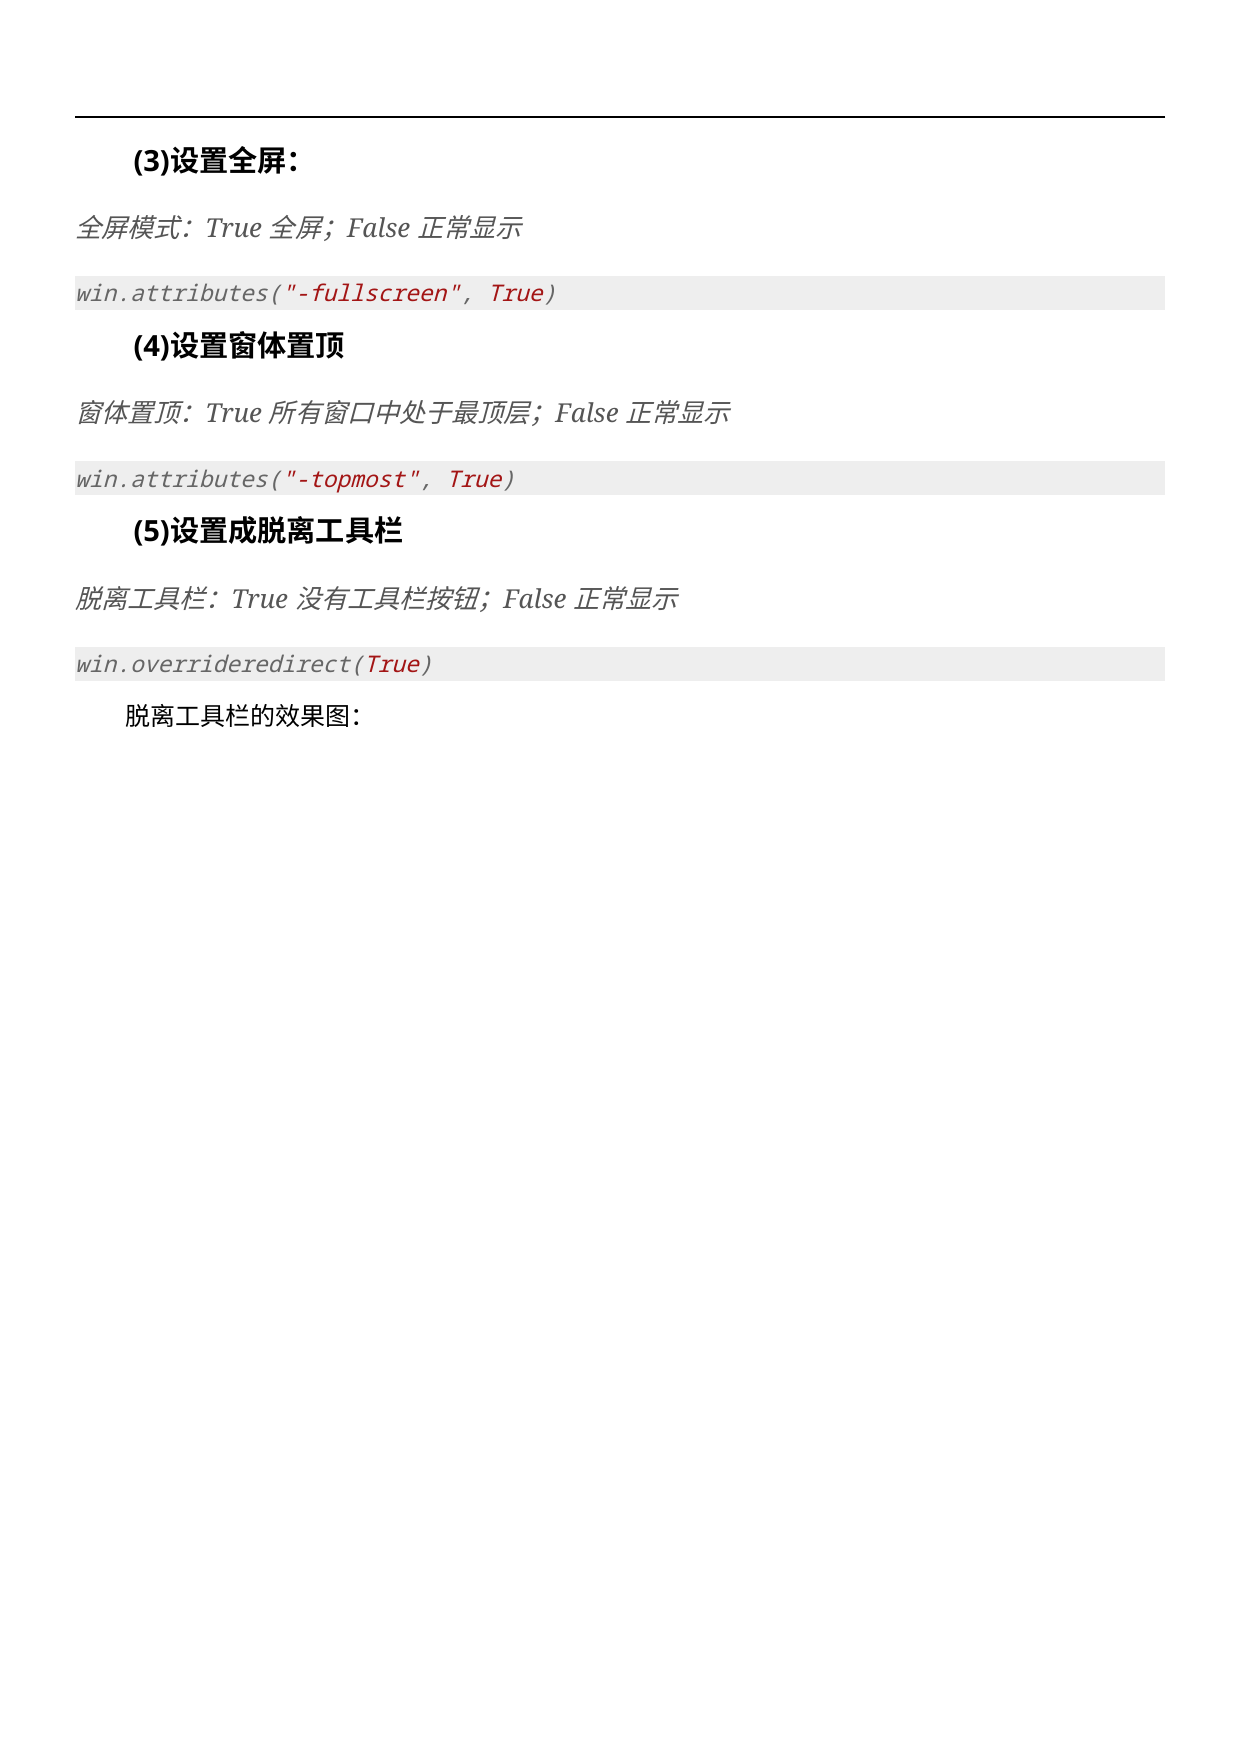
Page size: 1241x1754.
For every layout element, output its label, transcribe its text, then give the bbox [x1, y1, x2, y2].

text 脱离工具栏的效果图： [75, 681, 1165, 748]
text win.attributes("-fullscreen", True) [75, 276, 1165, 310]
text 脱离工具栏：True 没有工具栏按钮；False 正常显示 [75, 563, 1165, 631]
text (3)设置全屏： [75, 124, 1165, 192]
text win.attributes("-topmost", True) [75, 461, 1165, 495]
text (4)设置窗体置顶 [75, 310, 1165, 378]
text win.overrideredirect(True) [75, 647, 1165, 681]
text 全屏模式：True 全屏；False 正常显示 [75, 192, 1165, 260]
text (5)设置成脱离工具栏 [75, 495, 1165, 563]
text 窗体置顶：True 所有窗口中处于最顶层；False 正常显示 [75, 378, 1165, 446]
